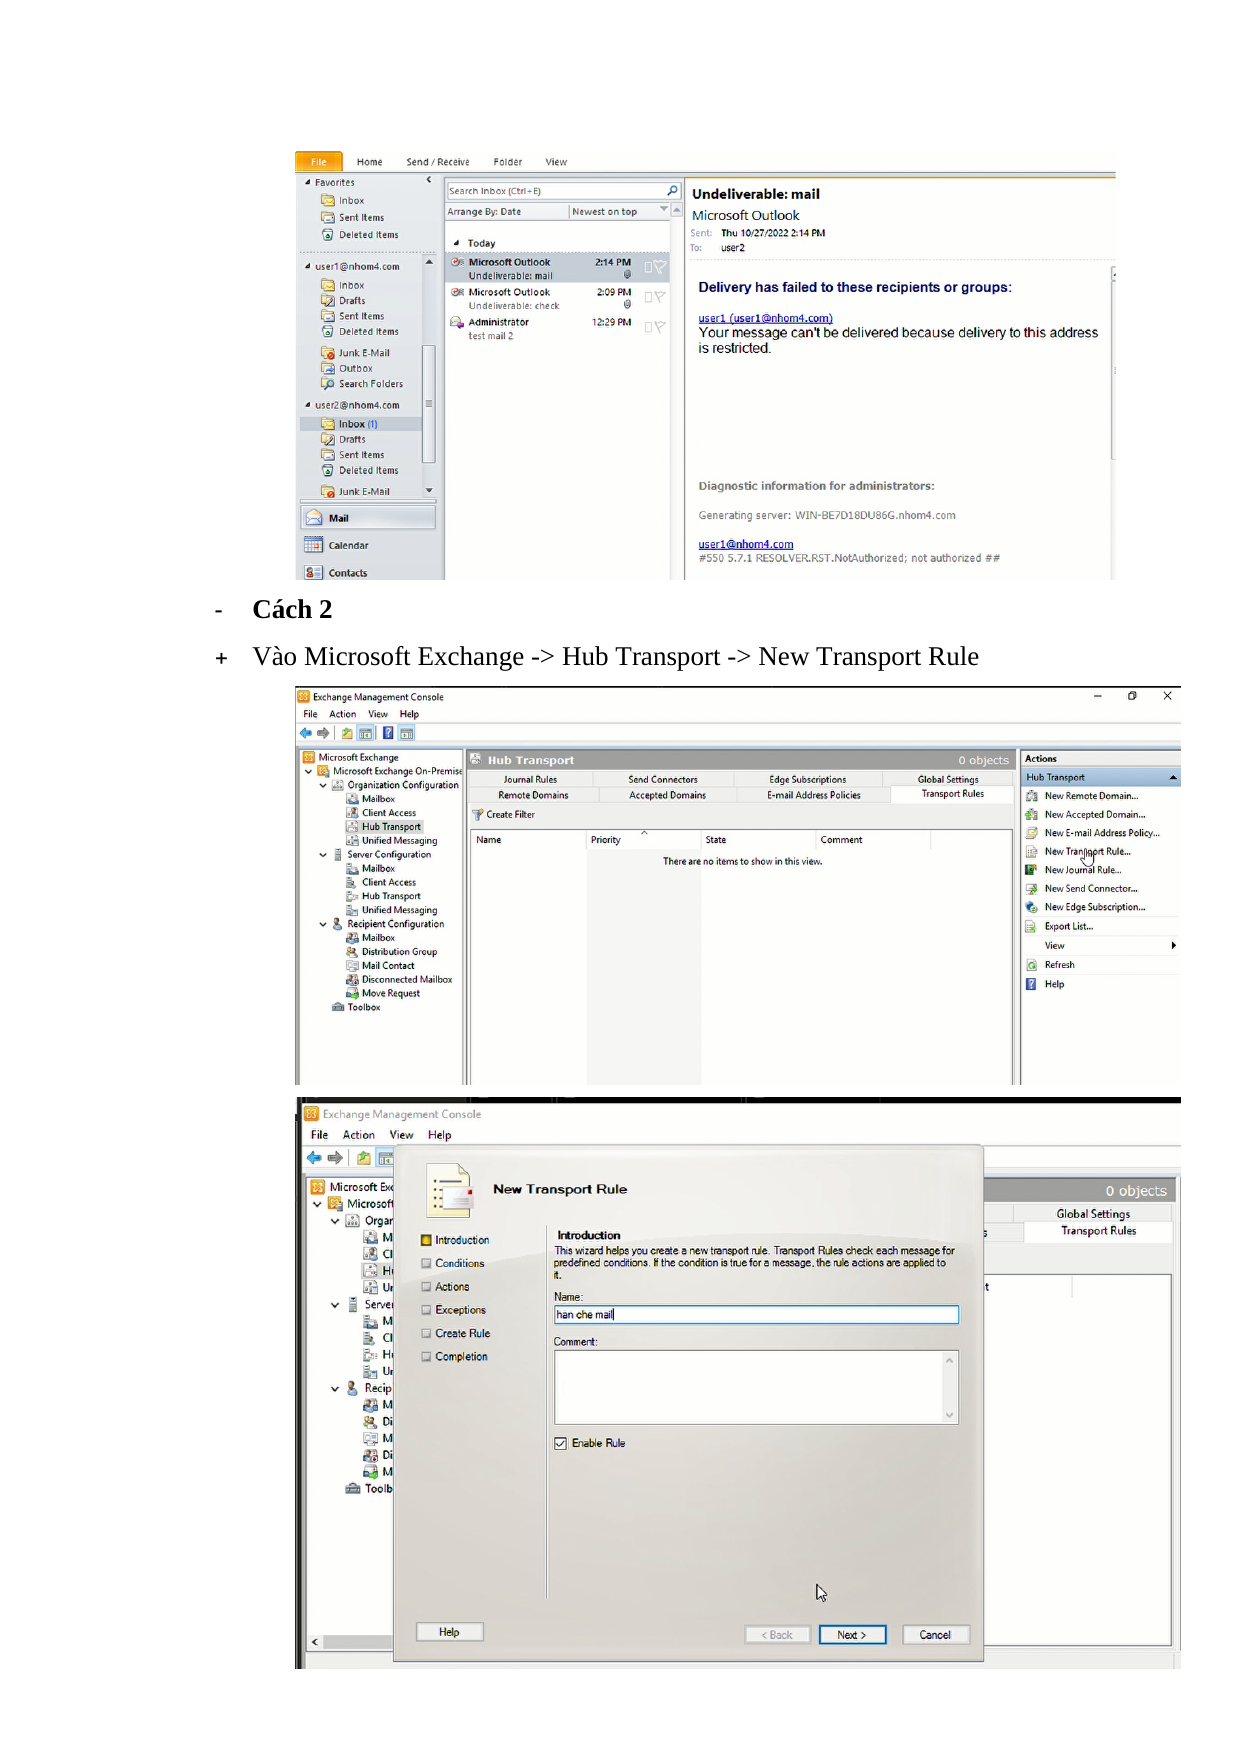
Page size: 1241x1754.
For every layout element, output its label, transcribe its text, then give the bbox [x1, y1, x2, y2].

picture [295, 151, 1116, 580]
list Cách 2 [214, 593, 1063, 624]
picture [295, 686, 1181, 1085]
list Vào Microsoft Exchange -> Hub Transport -> New Transport Rule [214, 640, 1063, 671]
picture [295, 1097, 1181, 1669]
